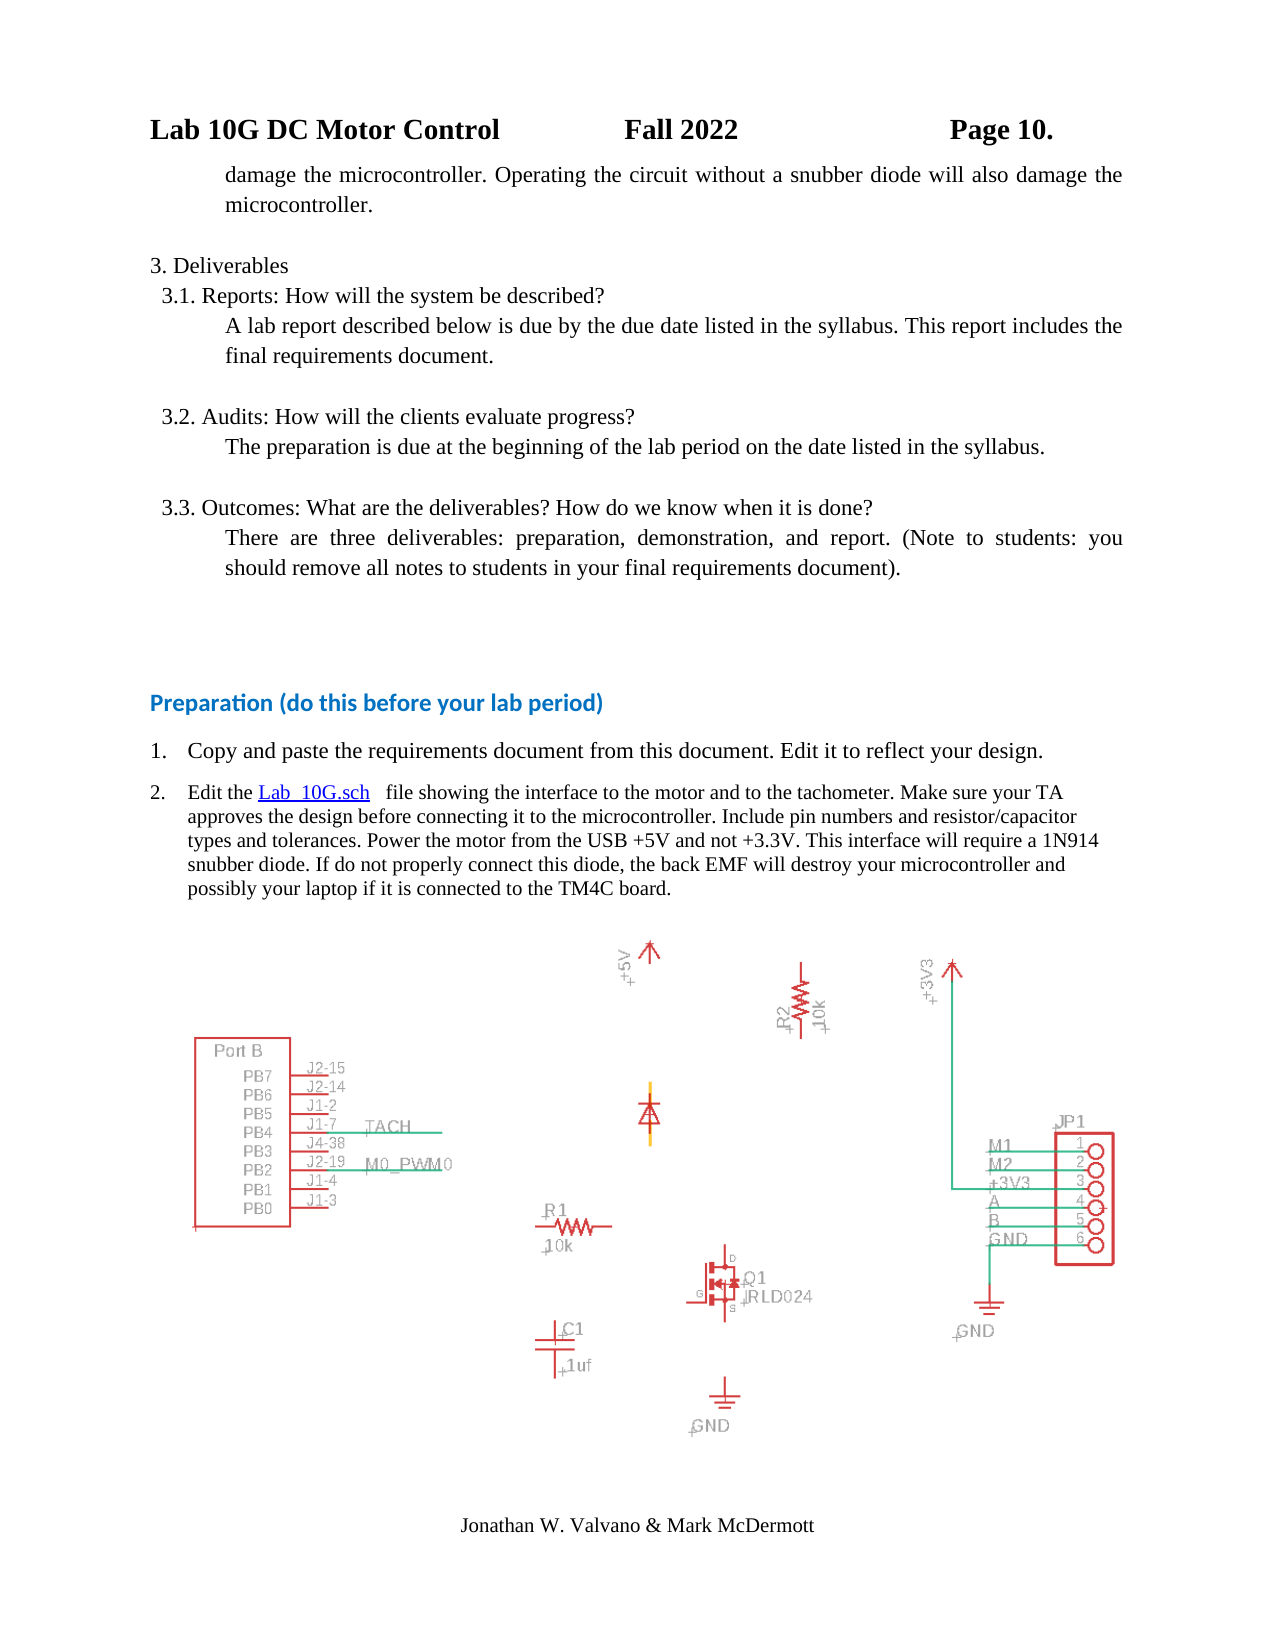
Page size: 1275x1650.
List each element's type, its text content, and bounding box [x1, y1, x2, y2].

picture [190, 912, 1122, 1438]
list Copy and paste the requirements document from this document. Edit it to reflect your design. [150, 737, 1125, 763]
text The preparation is due at the beginning of the lab period on the date listed in the syllabus. [225, 433, 1125, 459]
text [225, 161, 1125, 218]
list Edit the Lab_10G.sch file showing the interface to the motor and to the tachometer. Make sure your TA approves the design before connecting it to the microcontroller. Include pin numbers and resistor/capacitor types and tolerances. Power the motor from the USB +5V and not +3.3V. This interface will require a 1N914 snubber diode. If do not properly connect this diode, the back EMF will destroy your microcontroller and possibly your laptop if it is connected to the TM4C board. [150, 779, 1125, 900]
text 3. Deliverables [150, 252, 1125, 278]
text 3.3. Outcomes: What are the deliverables? How do we know when it is done? [150, 493, 1125, 520]
text 3.1. Reports: How will the system be described? [150, 282, 1125, 308]
text There are three deliverables: preparation, demonstration, and report. (Note to students: you should remove all notes to students in your final requirements document). [225, 524, 1125, 580]
subtitle Preparation (do this before your lab period) [150, 688, 1125, 718]
text A lab report described below is due by the due date listed in the syllabus. This report includes the final requirements document. [225, 312, 1125, 369]
text 3.2. Audits: How will the clients evaluate progress? [150, 403, 1125, 429]
